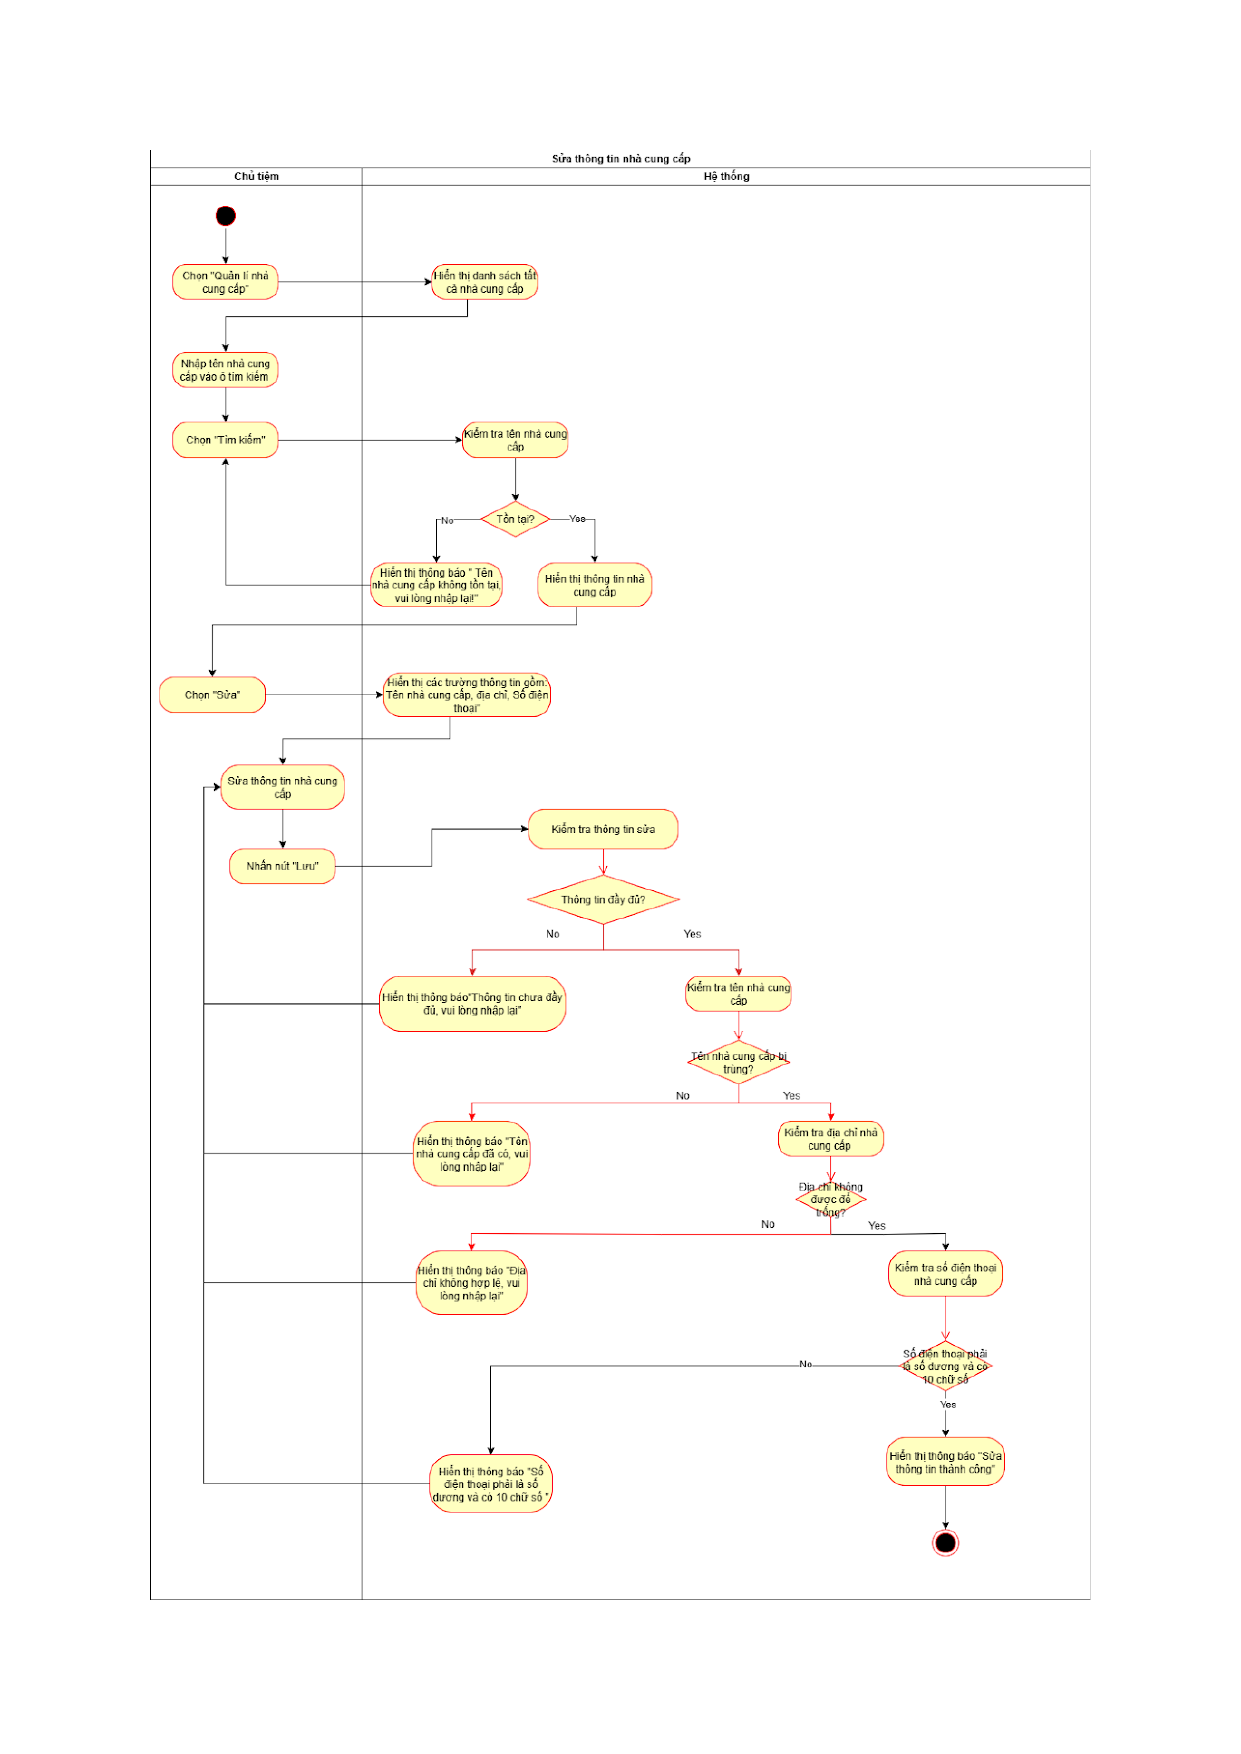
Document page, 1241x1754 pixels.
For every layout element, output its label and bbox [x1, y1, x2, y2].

picture [150, 150, 1091, 1600]
